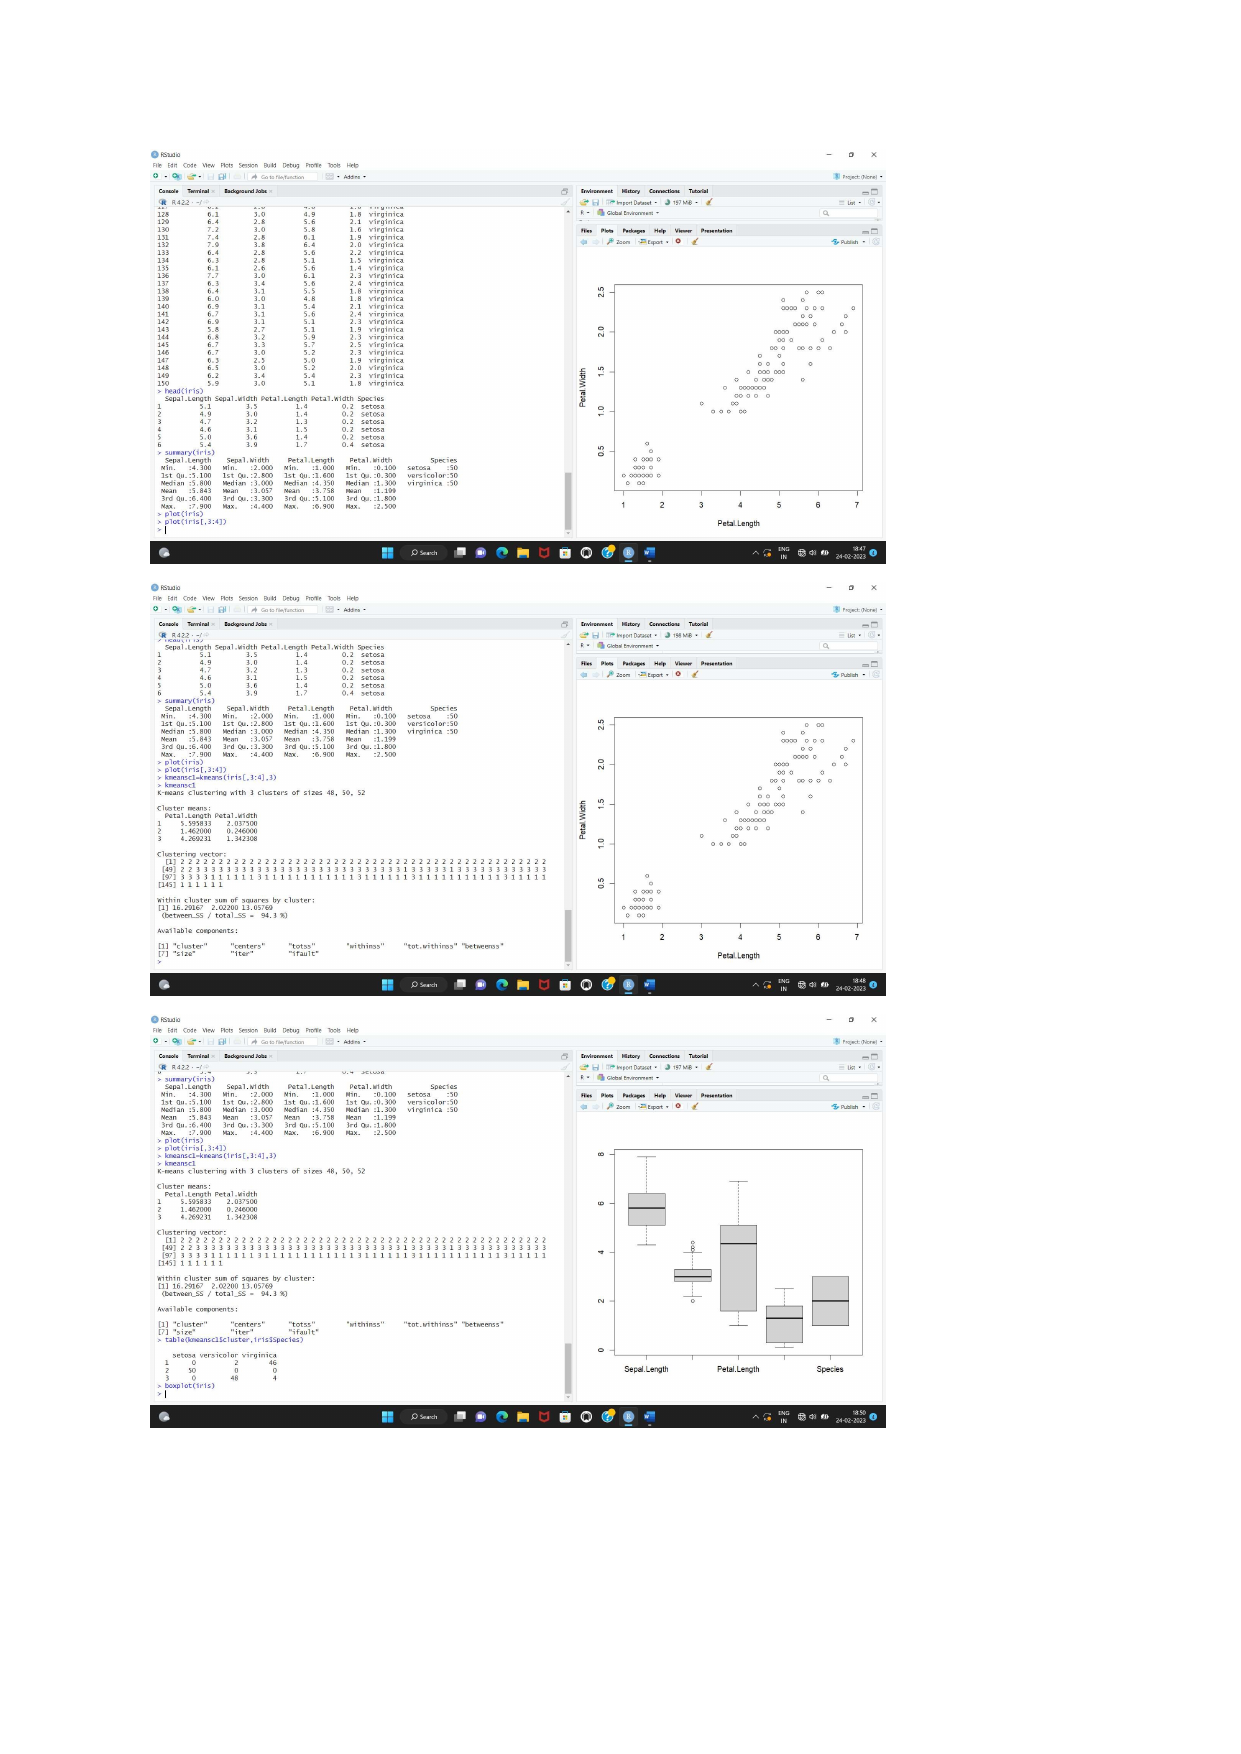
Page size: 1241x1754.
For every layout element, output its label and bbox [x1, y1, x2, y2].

picture [150, 1014, 886, 1428]
picture [150, 582, 886, 996]
picture [150, 149, 886, 564]
